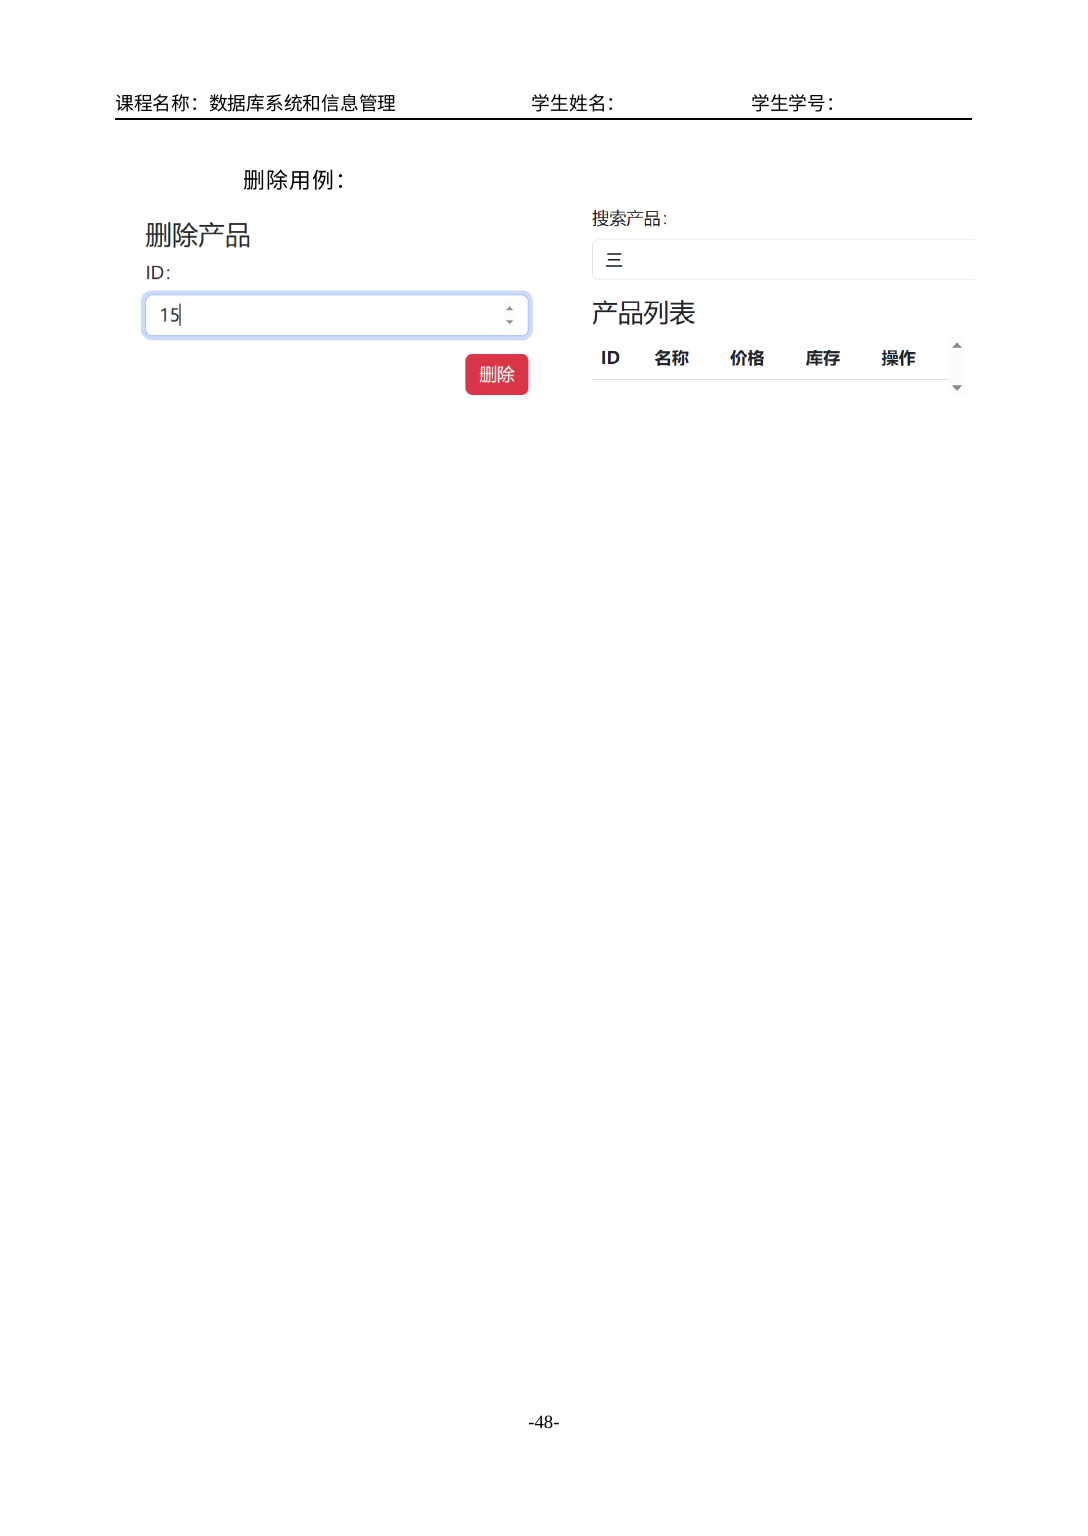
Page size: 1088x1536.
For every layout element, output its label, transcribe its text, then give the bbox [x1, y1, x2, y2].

picture [130, 217, 543, 408]
text 删除用例： [194, 148, 937, 209]
picture [582, 200, 976, 396]
